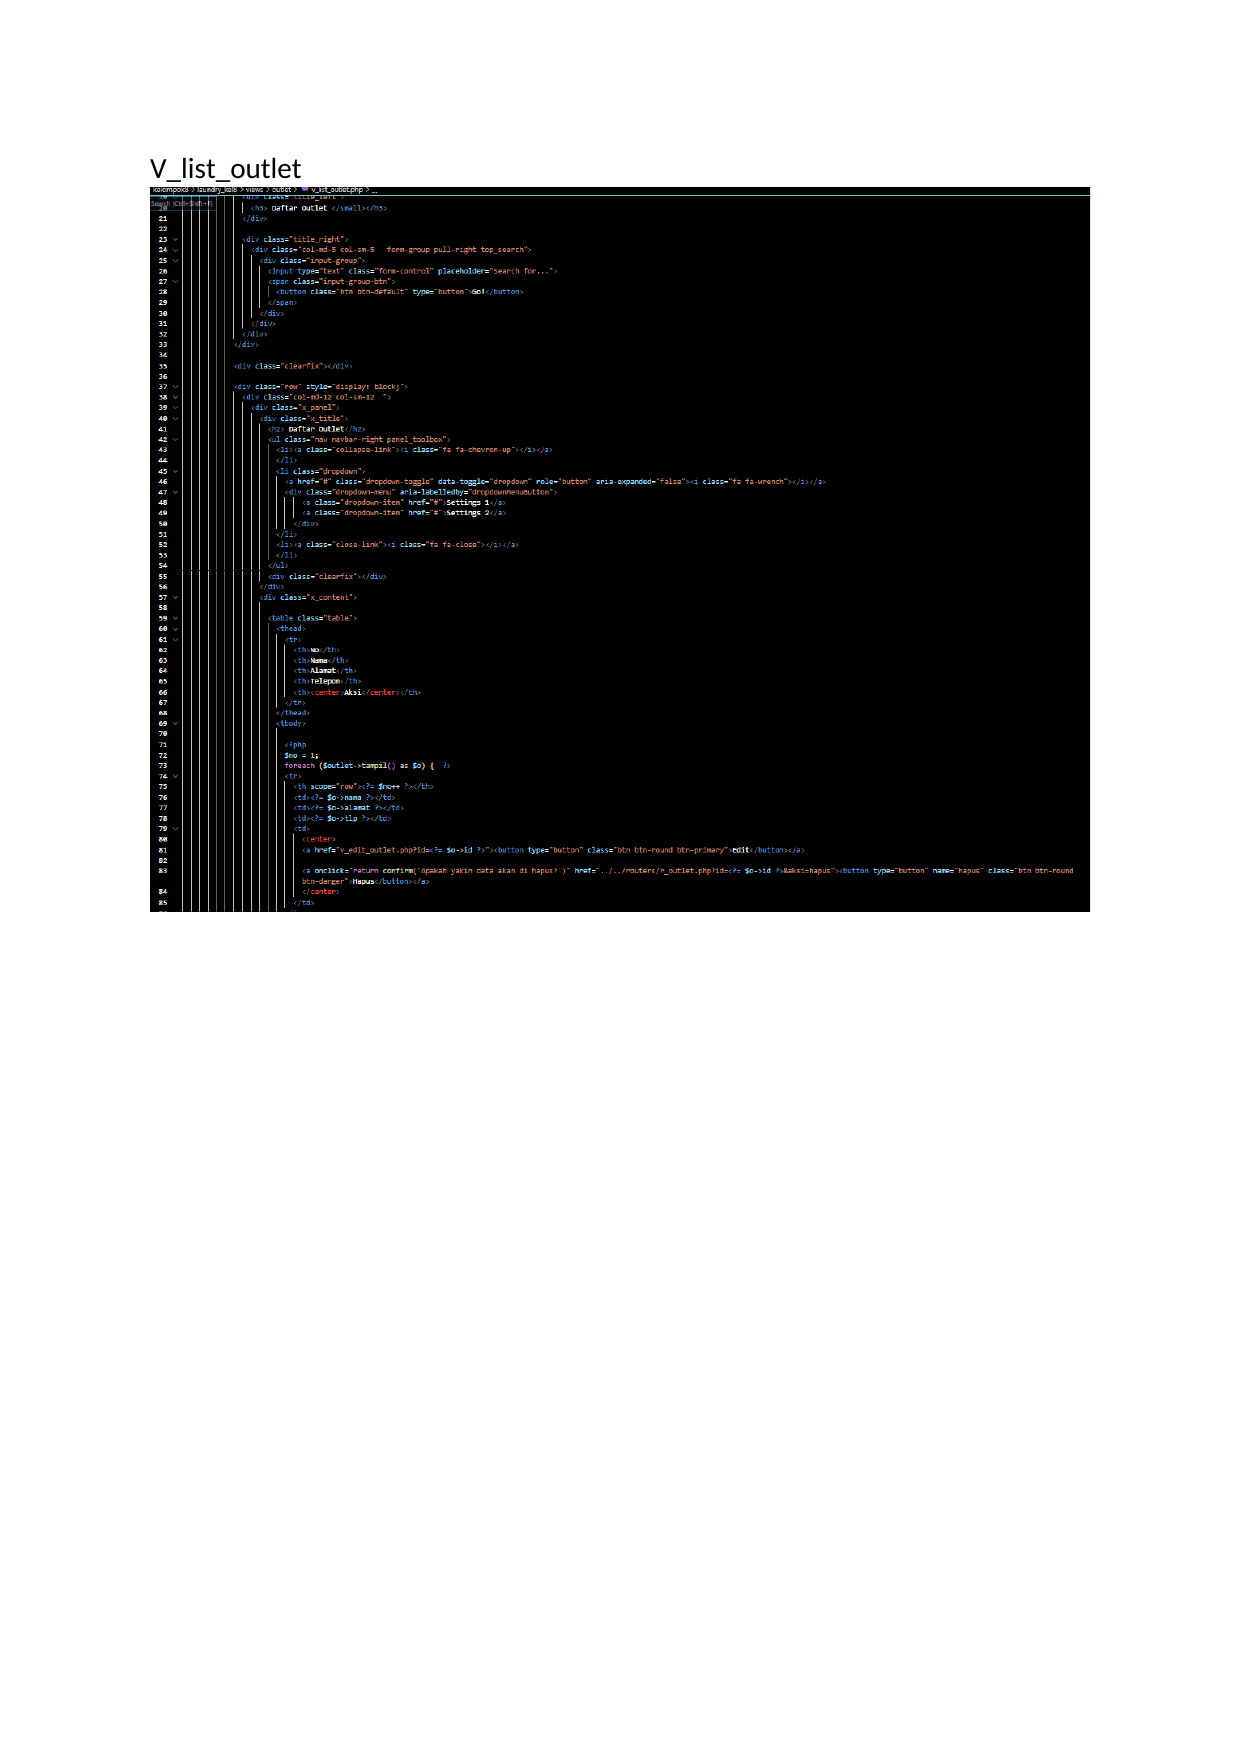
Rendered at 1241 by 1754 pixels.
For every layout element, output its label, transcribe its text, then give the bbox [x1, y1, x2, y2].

text V_list_outlet [150, 150, 1090, 187]
picture [150, 187, 1091, 912]
